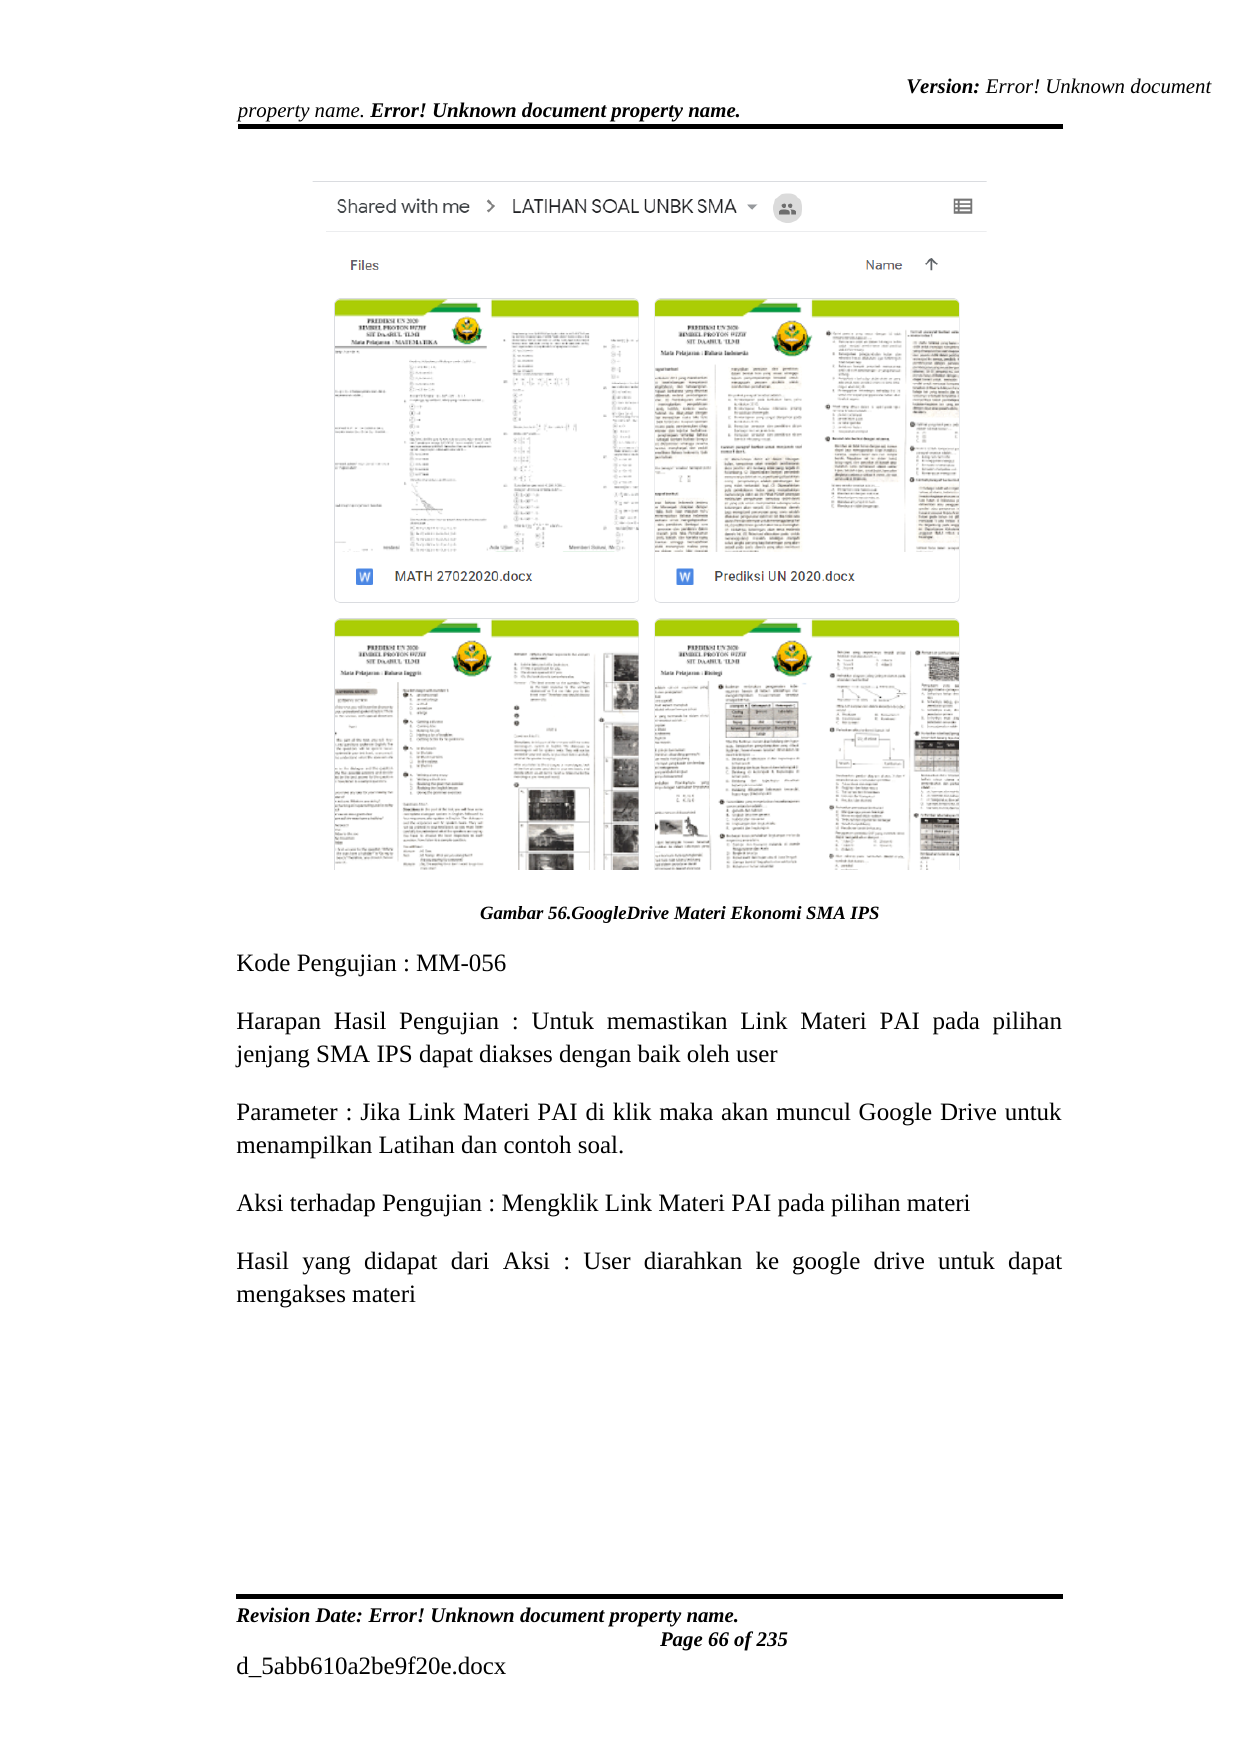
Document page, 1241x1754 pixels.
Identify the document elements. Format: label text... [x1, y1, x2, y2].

text Gambar 56.GoogleDrive Materi Ekonomi SMA IPS [296, 902, 1063, 923]
text Hasil yang didapat dari Aksi : User diarahkan ke google drive untuk dapat mengakses materi [236, 1246, 1063, 1308]
text Aksi terhadap Pengujian : Mengklik Link Materi PAI pada pilihan materi [236, 1188, 1063, 1217]
text Parameter : Jika Link Materi PAI di klik maka akan muncul Google Drive untuk menampilkan Latihan dan contoh soal. [236, 1097, 1063, 1159]
picture [312, 177, 987, 873]
text Harapan Hasil Pengujian : Untuk memastikan Link Materi PAI pada pilihan jenjang SMA IPS dapat diakses dengan baik oleh user [236, 1006, 1063, 1068]
text Kode Pengujian : MM-056 [236, 948, 1063, 977]
